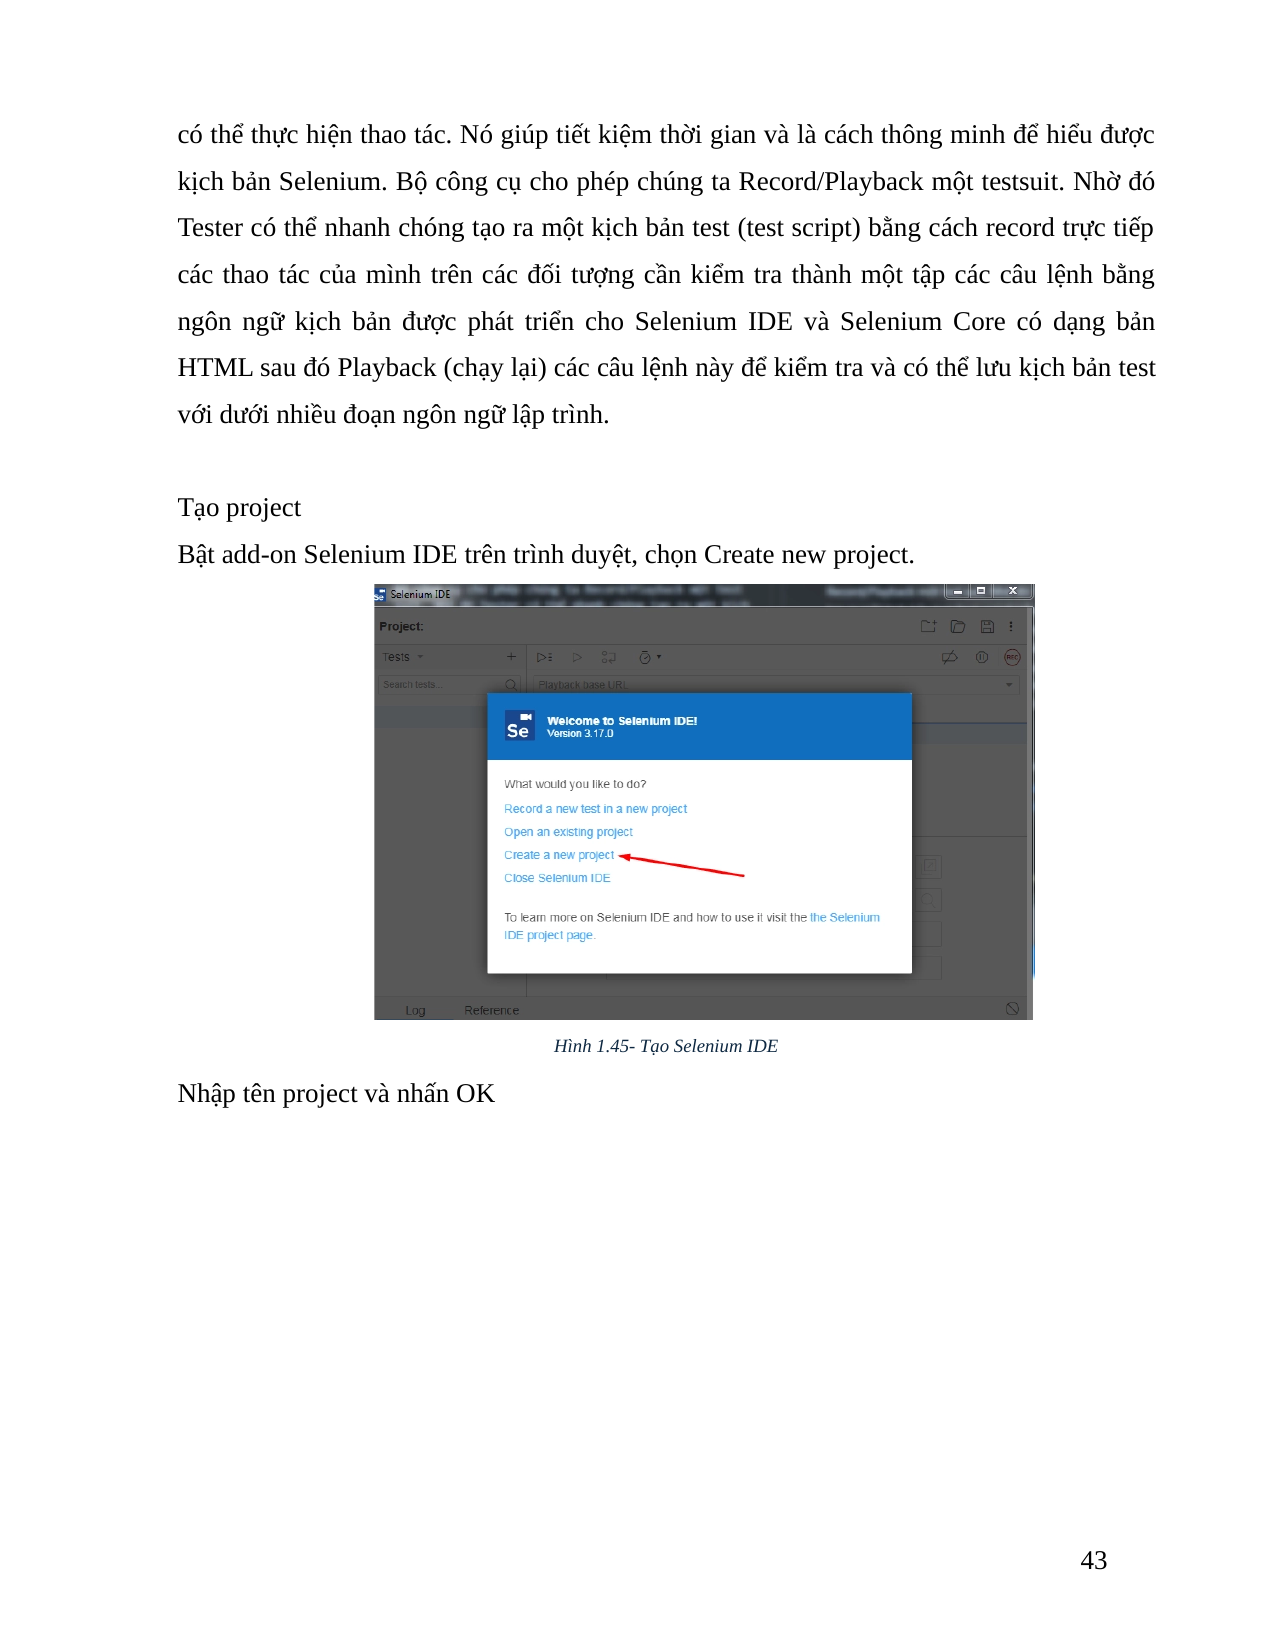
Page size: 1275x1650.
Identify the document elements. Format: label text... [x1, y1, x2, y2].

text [177, 118, 1157, 429]
picture [374, 584, 1035, 1020]
text Tạo project [177, 491, 1157, 523]
text Nhập tên project và nhấn OK [177, 1077, 1157, 1108]
text Hình 1.45- Tạo Selenium IDE [177, 1035, 1157, 1056]
text Bật add-on Selenium IDE trên trình duyệt, chọn Create new project. [177, 538, 1157, 569]
